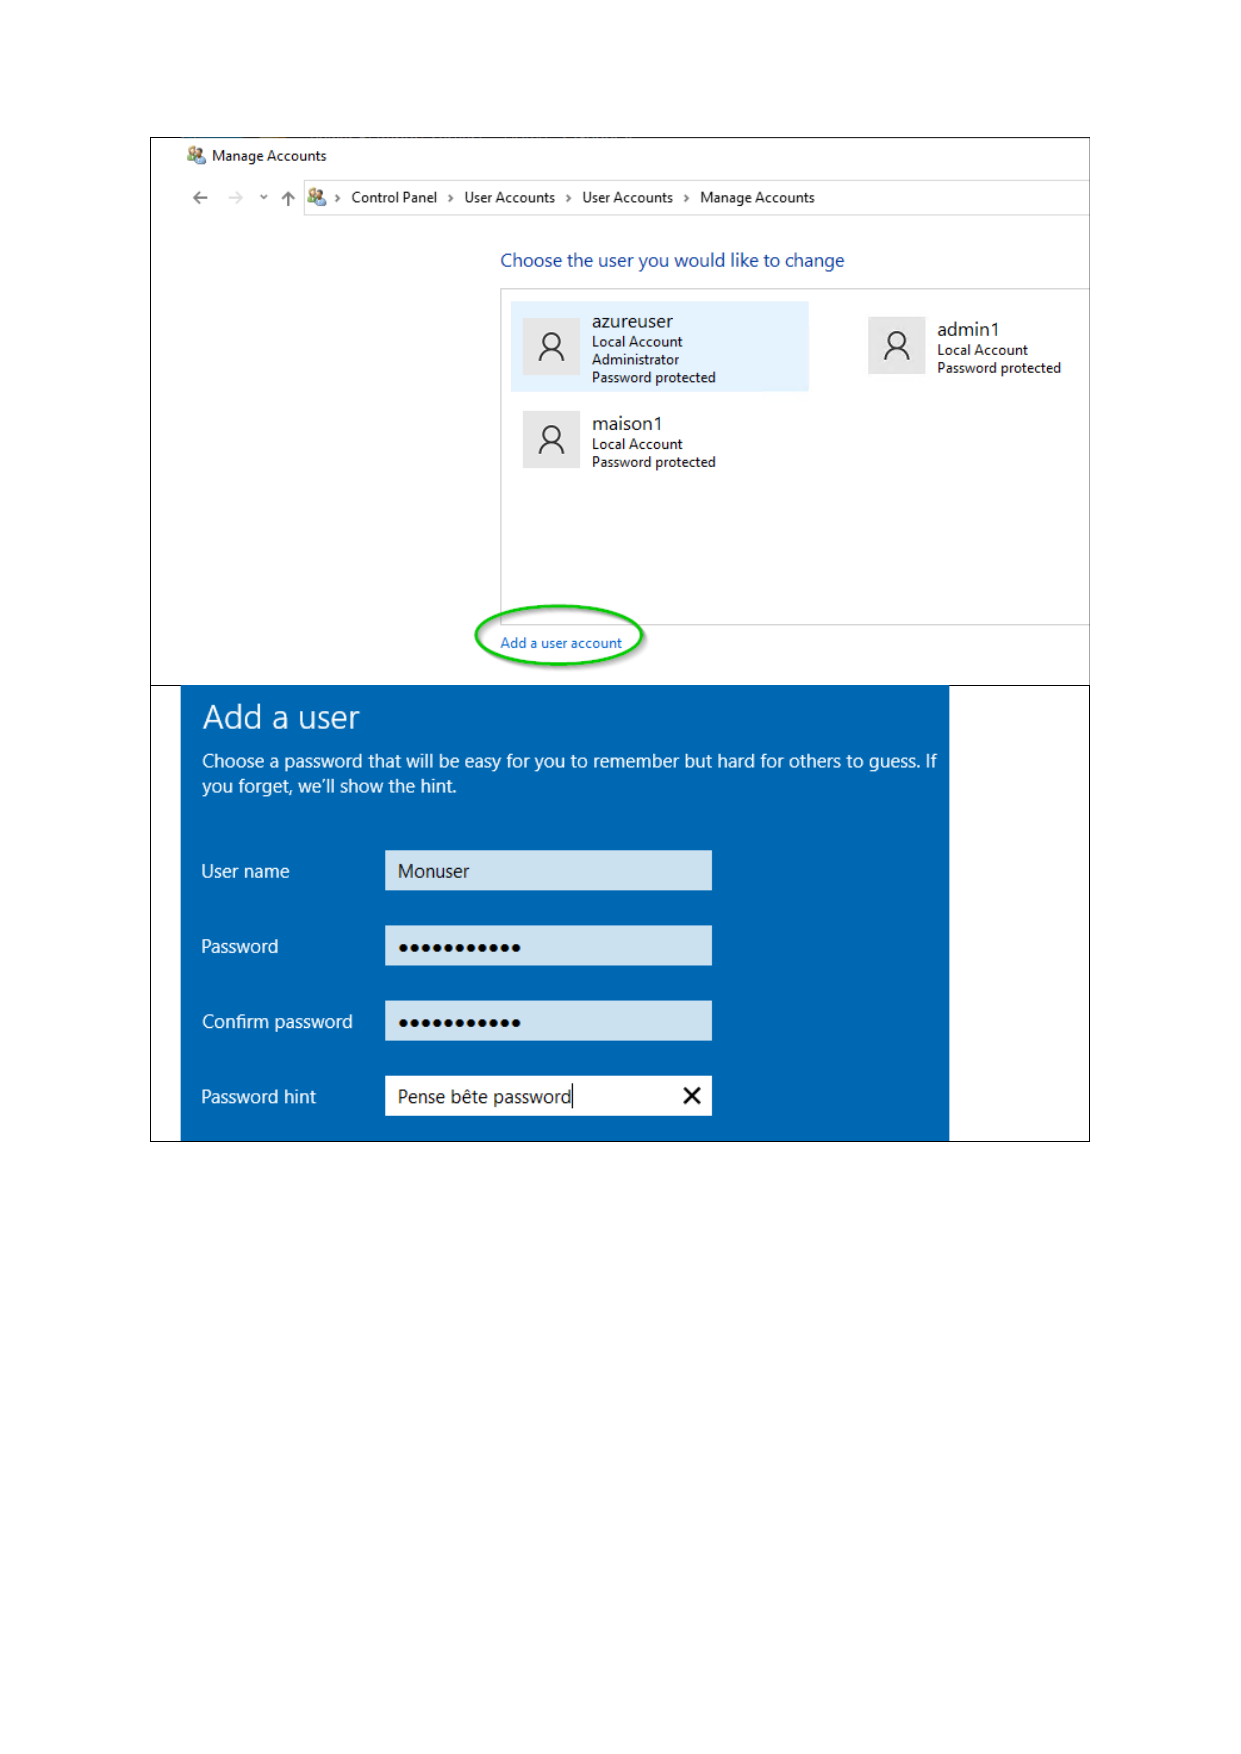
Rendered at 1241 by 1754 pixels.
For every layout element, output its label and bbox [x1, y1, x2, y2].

table_cell [151, 686, 180, 1141]
table_cell [151, 138, 180, 685]
table_cell [950, 686, 1089, 1141]
